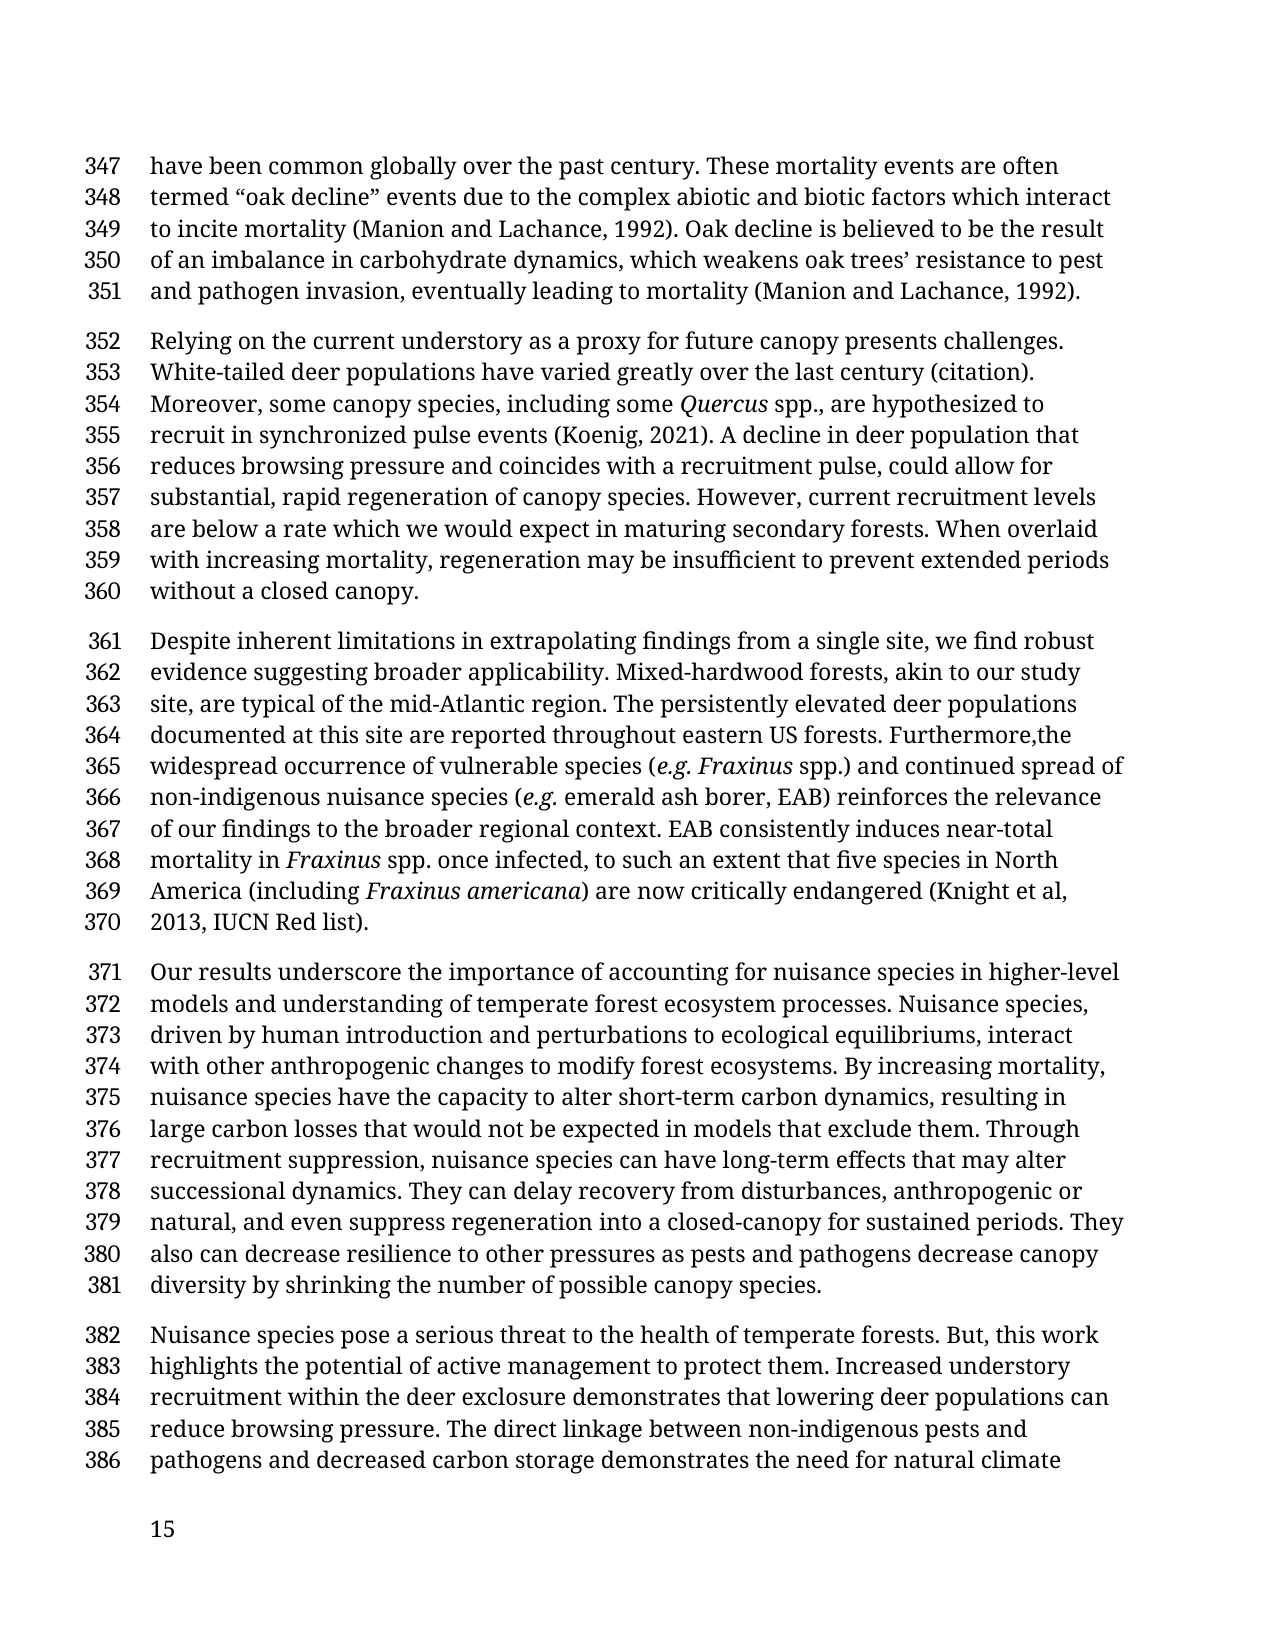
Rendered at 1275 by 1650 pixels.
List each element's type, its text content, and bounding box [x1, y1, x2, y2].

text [150, 150, 1125, 306]
text Relying on the current understory as a proxy for future canopy presents challenges. White-tailed deer populations have varied greatly over the last century (citation). Moreover, some canopy species, including some Quercus spp., are hypothesized to recruit in synchronized pulse events (Koenig, 2021). A decline in deer population that reduces browsing pressure and coincides with a recruitment pulse, could allow for substantial, rapid regeneration of canopy species. However, current recruitment levels are below a rate which we would expect in maturing secondary forests. When overlaid with increasing mortality, regeneration may be insufficient to prevent extended periods without a closed canopy. [150, 325, 1125, 606]
text Our results underscore the importance of accounting for nuisance species in higher-level models and understanding of temperate forest ecosystem processes. Nuisance species, driven by human introduction and perturbations to ecological equilibriums, interact with other anthropogenic changes to modify forest ecosystems. By increasing mortality, nuisance species have the capacity to alter short-term carbon dynamics, resulting in large carbon losses that would not be expected in models that exclude them. Through recruitment suppression, nuisance species can have long-term effects that may alter successional dynamics. They can delay recovery from disturbances, anthropogenic or natural, and even suppress regeneration into a closed-canopy for sustained periods. They also can decrease resilience to other pressures as pests and pathogens decrease canopy diversity by shrinking the number of possible canopy species. [150, 956, 1125, 1300]
text Despite inherent limitations in extrapolating findings from a single site, we find robust evidence suggesting broader applicability. Mixed-hardwood forests, akin to our study site, are typical of the mid-Atlantic region. The persistently elevated deer populations documented at this site are reported throughout eastern US forests. Furthermore,the widespread occurrence of vulnerable species (e.g. Fraxinus spp.) and continued spread of non-indigenous nuisance species (e.g. emerald ash borer, EAB) reinforces the relevance of our findings to the broader regional context. EAB consistently induces near-total mortality in Fraxinus spp. once infected, to such an extent that five species in North America (including Fraxinus americana) are now critically endangered (Knight et al, 2013, IUCN Red list). [150, 625, 1125, 937]
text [150, 1319, 1125, 1475]
